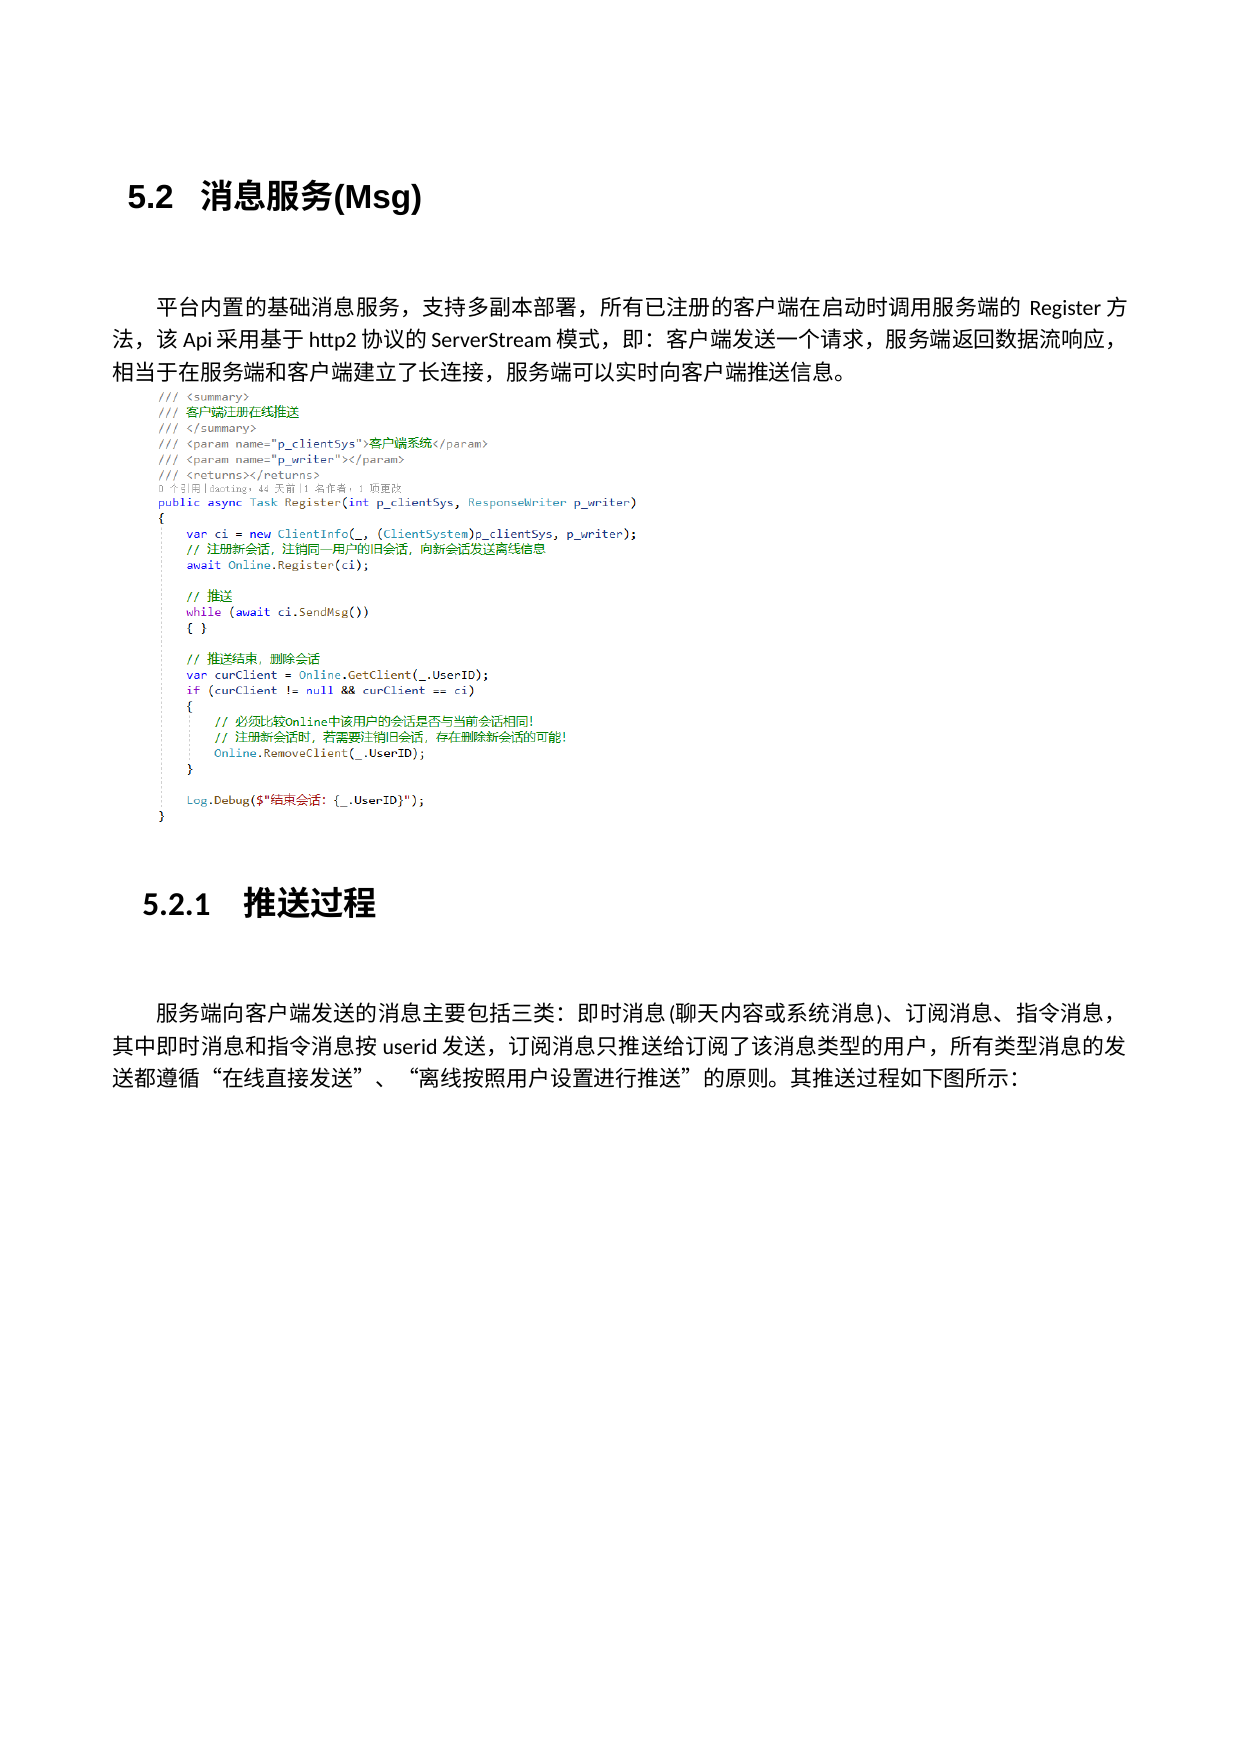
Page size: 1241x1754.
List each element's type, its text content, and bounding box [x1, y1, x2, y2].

picture [156, 386, 639, 828]
subtitle 消息服务(Msg) [127, 162, 1128, 227]
text 平台内置的基础消息服务，支持多副本部署，所有已注册的客户端在启动时调用服务端的Register方法，该Api采用基于http2协议的ServerStream模式，即：客户端发送一个请求，服务端返回数据流响应，相当于在服务端和客户端建立了长连接，服务端可以实时向客户端推送信息。 [112, 289, 1128, 387]
text 服务端向客户端发送的消息主要包括三类：即时消息(聊天内容或系统消息)、订阅消息、指令消息，其中即时消息和指令消息按userid发送，订阅消息只推送给订阅了该消息类型的用户，所有类型消息的发送都遵循“在线直接发送”、“离线按照用户设置进行推送”的原则。其推送过程如下图所示： [112, 996, 1128, 1093]
subtitle 推送过程 [142, 869, 1128, 934]
